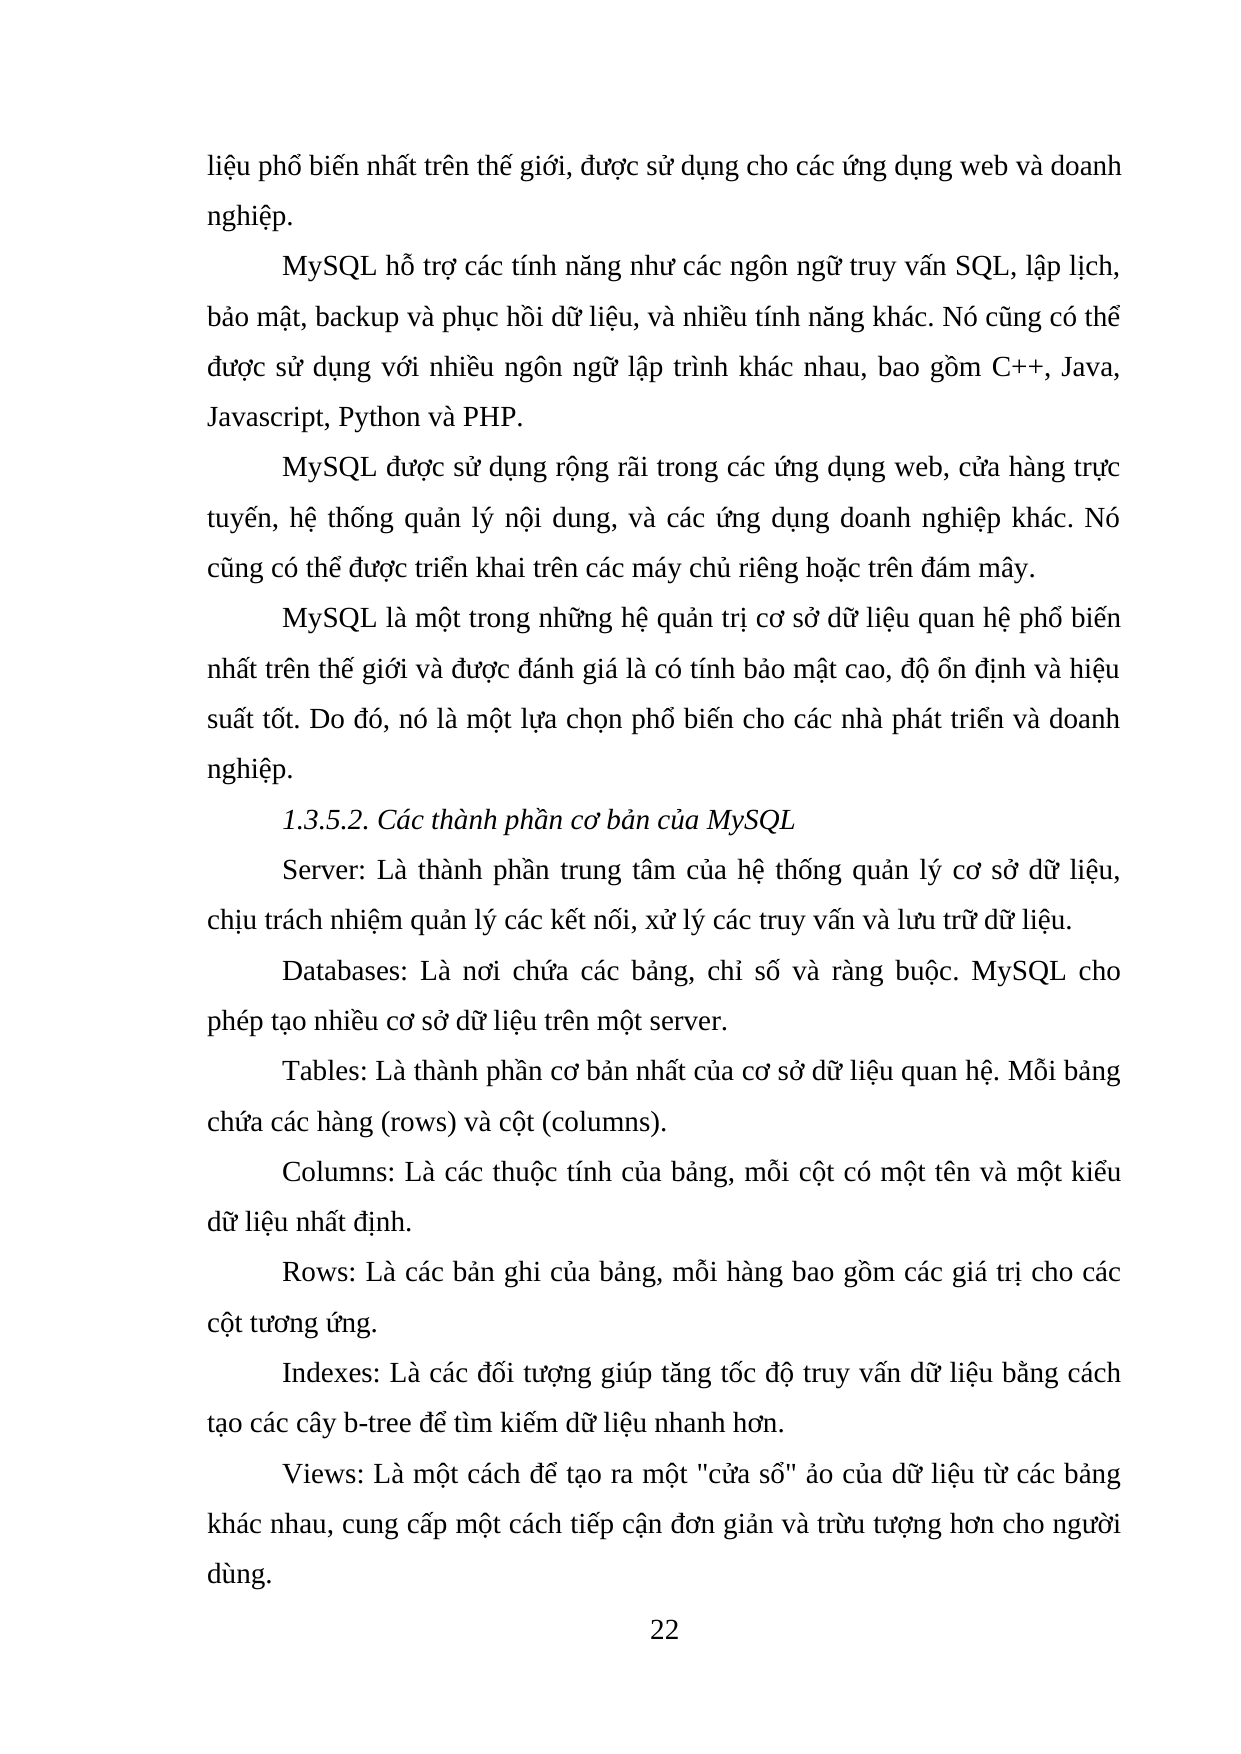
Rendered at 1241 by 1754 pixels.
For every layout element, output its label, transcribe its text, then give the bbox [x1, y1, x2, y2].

text Views: Là một cách để tạo ra một "cửa sổ" ảo của dữ liệu từ các bảng khác nhau, cung cấp một cách tiếp cận đơn giản và trừu tượng hơn cho người dùng. [207, 1456, 1122, 1590]
text Các thành phần cơ bản của MySQL [282, 802, 1122, 835]
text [207, 148, 1122, 232]
text MySQL là một trong những hệ quản trị cơ sở dữ liệu quan hệ phổ biến nhất trên thế giới và được đánh giá là có tính bảo mật cao, độ ổn định và hiệu suất tốt. Do đó, nó là một lựa chọn phổ biến cho các nhà phát triển và doanh nghiệp. [207, 601, 1122, 785]
text MySQL được sử dụng rộng rãi trong các ứng dụng web, cửa hàng trực tuyến, hệ thống quản lý nội dung, và các ứng dụng doanh nghiệp khác. Nó cũng có thể được triển khai trên các máy chủ riêng hoặc trên đám mây. [207, 449, 1122, 584]
text Indexes: Là các đối tượng giúp tăng tốc độ truy vấn dữ liệu bằng cách tạo các cây b-tree để tìm kiếm dữ liệu nhanh hơn. [207, 1355, 1122, 1439]
text Columns: Là các thuộc tính của bảng, mỗi cột có một tên và một kiểu dữ liệu nhất định. [207, 1154, 1122, 1238]
text Rows: Là các bản ghi của bảng, mỗi hàng bao gồm các giá trị cho các cột tương ứng. [207, 1254, 1122, 1338]
text Databases: Là nơi chứa các bảng, chỉ số và ràng buộc. MySQL cho phép tạo nhiều cơ sở dữ liệu trên một server. [207, 953, 1122, 1037]
text Tables: Là thành phần cơ bản nhất của cơ sở dữ liệu quan hệ. Mỗi bảng chứa các hàng (rows) và cột (columns). [207, 1053, 1122, 1137]
text MySQL hỗ trợ các tính năng như các ngôn ngữ truy vấn SQL, lập lịch, bảo mật, backup và phục hồi dữ liệu, và nhiều tính năng khác. Nó cũng có thể được sử dụng với nhiều ngôn ngữ lập trình khác nhau, bao gồm C++, Java, Javascript, Python và PHP. [207, 248, 1122, 433]
text Server: Là thành phần trung tâm của hệ thống quản lý cơ sở dữ liệu, chịu trách nhiệm quản lý các kết nối, xử lý các truy vấn và lưu trữ dữ liệu. [207, 852, 1122, 936]
